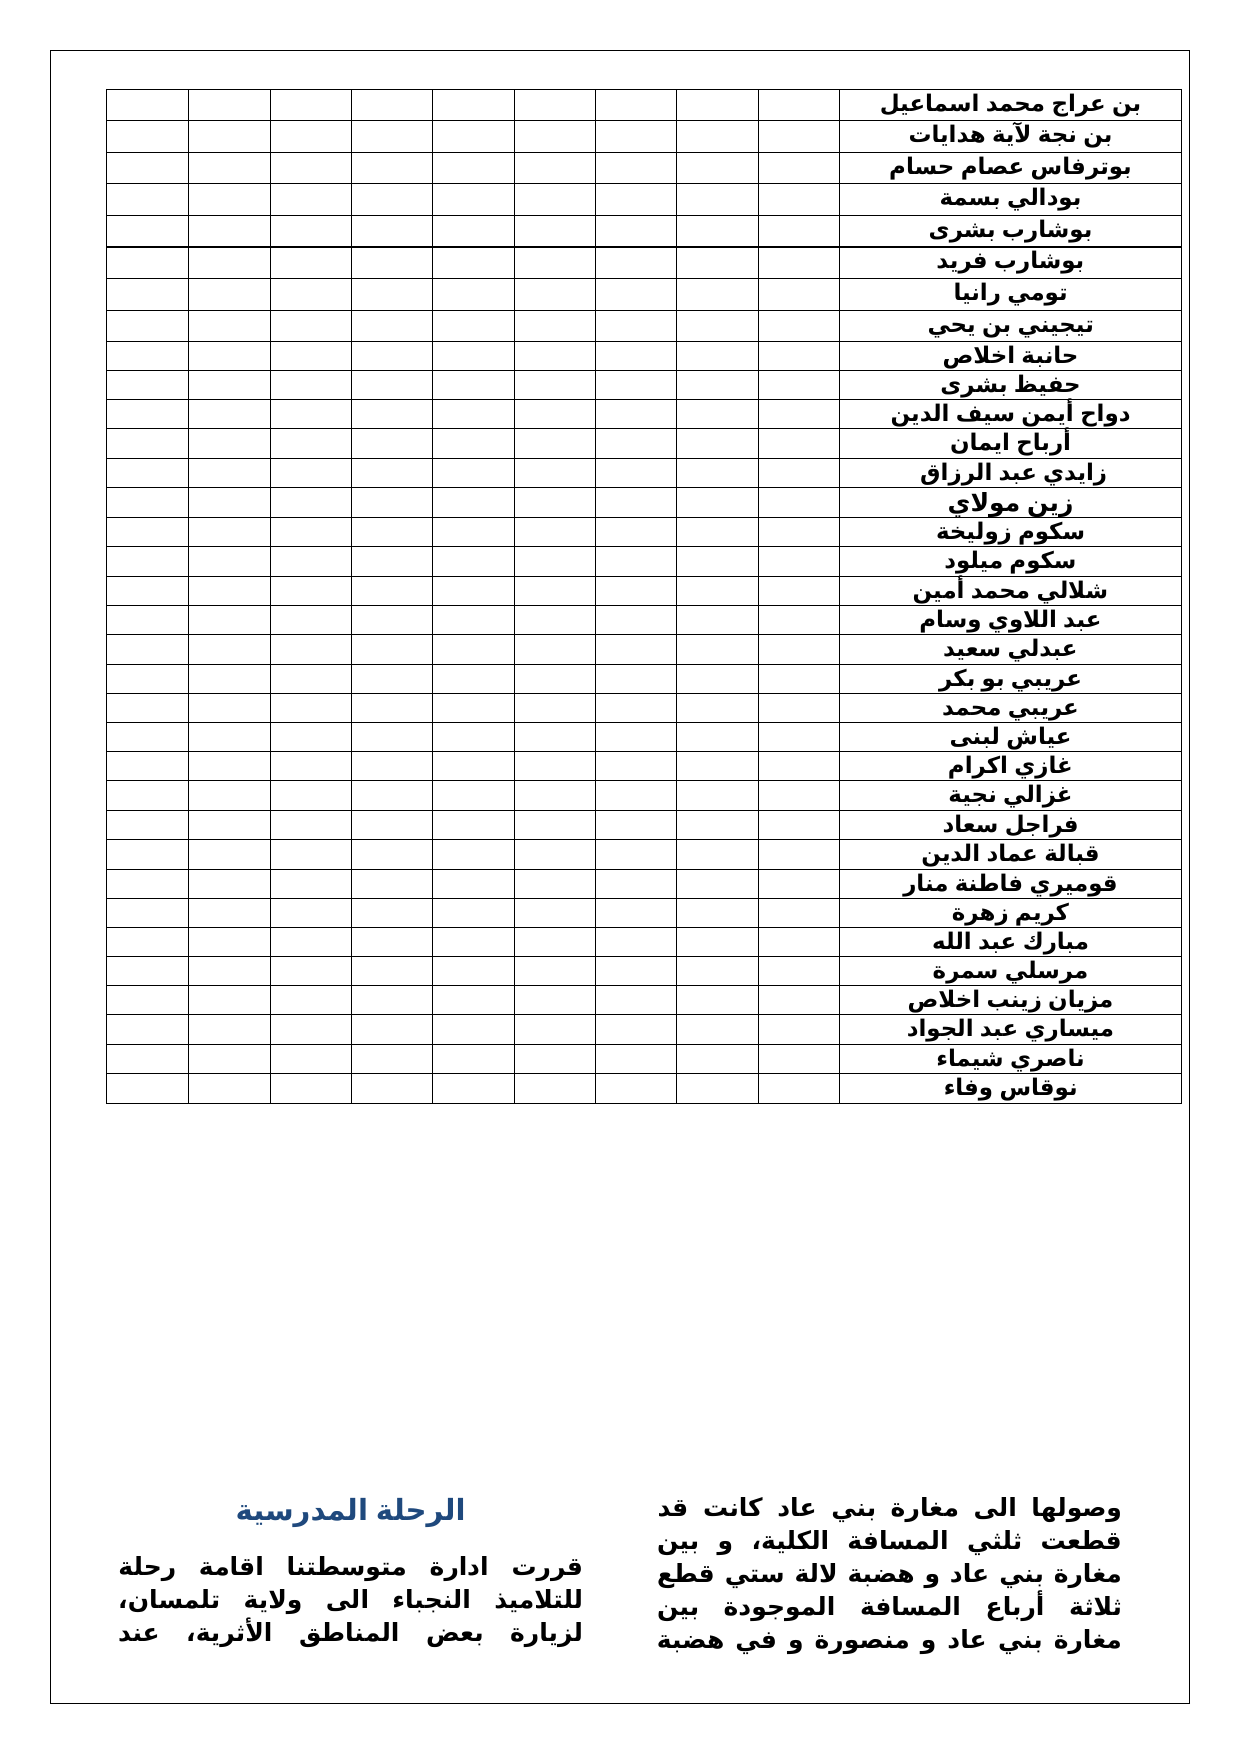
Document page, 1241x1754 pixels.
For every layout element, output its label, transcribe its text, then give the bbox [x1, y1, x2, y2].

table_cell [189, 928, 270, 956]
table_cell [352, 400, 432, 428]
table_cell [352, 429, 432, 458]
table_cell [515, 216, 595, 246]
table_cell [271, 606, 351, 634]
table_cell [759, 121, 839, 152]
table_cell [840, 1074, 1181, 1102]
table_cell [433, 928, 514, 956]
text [118, 1552, 583, 1647]
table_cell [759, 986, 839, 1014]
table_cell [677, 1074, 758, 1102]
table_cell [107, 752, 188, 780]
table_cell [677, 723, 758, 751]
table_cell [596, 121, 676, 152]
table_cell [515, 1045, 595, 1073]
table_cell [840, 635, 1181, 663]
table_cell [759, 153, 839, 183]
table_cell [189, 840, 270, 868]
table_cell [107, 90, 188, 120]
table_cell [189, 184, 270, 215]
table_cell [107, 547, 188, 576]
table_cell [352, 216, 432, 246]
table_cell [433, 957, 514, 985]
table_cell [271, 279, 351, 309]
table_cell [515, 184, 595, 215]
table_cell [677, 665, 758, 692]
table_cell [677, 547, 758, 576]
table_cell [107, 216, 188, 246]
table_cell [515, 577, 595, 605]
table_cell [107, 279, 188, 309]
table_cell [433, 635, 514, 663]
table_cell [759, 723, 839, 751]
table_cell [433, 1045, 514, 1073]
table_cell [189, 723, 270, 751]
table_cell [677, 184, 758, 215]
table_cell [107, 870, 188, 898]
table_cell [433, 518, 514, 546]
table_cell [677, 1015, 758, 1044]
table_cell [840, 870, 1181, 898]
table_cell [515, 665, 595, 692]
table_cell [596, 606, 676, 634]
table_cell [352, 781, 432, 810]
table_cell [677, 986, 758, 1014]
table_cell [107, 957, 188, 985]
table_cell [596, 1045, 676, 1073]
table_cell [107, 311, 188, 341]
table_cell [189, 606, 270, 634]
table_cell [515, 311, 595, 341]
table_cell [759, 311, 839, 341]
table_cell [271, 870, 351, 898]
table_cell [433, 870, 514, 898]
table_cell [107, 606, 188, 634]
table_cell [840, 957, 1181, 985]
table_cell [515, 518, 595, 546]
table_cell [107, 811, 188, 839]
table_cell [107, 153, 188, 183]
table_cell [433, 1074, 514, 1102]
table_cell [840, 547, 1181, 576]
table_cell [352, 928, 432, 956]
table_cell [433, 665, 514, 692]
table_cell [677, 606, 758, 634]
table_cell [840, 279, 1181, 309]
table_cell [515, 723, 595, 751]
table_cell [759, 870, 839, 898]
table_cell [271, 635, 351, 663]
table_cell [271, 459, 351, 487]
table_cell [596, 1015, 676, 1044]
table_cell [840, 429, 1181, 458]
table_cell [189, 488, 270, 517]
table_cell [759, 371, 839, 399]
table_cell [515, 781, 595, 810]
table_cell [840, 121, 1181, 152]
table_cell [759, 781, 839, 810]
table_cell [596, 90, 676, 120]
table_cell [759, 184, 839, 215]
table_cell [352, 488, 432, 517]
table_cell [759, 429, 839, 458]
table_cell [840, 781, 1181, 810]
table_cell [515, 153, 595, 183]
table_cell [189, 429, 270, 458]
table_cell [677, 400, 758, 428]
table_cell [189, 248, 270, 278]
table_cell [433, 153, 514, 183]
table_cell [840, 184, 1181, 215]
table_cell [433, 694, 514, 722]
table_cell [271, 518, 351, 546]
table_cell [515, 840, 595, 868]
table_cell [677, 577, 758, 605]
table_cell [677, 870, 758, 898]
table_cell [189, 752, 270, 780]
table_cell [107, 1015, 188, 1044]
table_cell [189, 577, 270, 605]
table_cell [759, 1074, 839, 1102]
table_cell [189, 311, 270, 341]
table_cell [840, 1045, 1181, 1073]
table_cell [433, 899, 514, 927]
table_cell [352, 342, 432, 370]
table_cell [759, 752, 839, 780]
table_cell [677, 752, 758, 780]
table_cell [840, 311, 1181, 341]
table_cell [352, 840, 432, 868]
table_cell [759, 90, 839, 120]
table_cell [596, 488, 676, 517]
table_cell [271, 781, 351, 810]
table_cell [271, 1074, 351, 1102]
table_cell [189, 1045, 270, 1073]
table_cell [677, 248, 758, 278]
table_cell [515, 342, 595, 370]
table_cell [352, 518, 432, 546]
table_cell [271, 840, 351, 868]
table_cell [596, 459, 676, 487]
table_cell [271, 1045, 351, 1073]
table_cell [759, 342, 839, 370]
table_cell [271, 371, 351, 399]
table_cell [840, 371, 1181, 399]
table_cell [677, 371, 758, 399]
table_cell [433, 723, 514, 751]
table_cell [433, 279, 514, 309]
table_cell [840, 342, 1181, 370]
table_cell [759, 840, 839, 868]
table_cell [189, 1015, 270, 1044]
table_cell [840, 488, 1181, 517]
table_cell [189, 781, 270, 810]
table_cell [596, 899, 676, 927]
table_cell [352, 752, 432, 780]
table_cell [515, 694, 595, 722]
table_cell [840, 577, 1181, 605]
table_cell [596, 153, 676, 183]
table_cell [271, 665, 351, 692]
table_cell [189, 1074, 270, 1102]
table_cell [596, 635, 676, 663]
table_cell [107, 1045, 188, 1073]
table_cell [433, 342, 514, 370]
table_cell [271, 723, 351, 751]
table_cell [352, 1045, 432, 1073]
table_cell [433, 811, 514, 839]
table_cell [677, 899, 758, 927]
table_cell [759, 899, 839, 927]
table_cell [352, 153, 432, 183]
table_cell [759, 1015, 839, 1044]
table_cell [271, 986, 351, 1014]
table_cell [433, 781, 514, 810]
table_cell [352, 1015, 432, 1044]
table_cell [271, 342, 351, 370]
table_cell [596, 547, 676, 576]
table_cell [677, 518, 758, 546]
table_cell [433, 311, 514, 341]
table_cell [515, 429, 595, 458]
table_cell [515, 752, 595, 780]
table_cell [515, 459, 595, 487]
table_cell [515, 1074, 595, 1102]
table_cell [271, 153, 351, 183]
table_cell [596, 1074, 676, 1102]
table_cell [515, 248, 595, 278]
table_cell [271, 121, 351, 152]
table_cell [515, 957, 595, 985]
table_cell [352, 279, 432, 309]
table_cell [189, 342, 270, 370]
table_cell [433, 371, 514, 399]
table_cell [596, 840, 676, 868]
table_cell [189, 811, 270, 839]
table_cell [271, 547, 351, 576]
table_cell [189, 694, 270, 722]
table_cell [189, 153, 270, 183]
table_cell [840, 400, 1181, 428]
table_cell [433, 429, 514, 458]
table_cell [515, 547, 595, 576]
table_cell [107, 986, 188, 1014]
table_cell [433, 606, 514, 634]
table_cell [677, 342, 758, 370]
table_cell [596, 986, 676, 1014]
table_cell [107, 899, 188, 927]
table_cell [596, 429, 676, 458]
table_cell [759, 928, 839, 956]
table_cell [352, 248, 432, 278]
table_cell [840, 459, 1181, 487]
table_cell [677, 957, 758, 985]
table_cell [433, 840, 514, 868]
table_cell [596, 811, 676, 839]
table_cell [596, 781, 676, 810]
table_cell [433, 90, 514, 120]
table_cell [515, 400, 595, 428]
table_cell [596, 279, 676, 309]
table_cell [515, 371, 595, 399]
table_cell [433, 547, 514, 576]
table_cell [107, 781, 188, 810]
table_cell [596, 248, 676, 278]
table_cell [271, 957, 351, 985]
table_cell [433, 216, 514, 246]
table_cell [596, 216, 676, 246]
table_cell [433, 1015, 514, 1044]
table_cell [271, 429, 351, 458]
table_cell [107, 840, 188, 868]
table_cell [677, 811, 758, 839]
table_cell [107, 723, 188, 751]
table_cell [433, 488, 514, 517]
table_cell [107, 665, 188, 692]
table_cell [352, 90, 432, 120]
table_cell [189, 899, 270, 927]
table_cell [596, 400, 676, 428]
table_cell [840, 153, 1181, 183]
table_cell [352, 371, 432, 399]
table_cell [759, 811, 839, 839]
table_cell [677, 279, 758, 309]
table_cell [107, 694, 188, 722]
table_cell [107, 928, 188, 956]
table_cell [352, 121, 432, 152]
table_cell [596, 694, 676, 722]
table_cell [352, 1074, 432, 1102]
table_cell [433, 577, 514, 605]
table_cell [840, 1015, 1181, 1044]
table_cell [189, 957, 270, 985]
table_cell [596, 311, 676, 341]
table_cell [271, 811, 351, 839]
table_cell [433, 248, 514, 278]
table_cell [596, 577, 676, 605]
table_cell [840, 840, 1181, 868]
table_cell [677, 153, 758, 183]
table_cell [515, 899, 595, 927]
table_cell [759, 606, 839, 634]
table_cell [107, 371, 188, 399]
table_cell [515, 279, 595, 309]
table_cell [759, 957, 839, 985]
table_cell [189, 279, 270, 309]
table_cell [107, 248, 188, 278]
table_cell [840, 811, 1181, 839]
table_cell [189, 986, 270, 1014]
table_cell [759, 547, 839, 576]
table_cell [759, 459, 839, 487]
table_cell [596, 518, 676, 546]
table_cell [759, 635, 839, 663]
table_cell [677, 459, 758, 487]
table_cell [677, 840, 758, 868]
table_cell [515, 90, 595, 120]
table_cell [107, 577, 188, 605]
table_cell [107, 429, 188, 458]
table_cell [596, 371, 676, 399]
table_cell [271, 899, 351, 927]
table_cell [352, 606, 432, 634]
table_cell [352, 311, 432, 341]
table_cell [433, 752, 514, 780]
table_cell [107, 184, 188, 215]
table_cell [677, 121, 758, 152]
text الرحلة المدرسية [118, 1493, 583, 1526]
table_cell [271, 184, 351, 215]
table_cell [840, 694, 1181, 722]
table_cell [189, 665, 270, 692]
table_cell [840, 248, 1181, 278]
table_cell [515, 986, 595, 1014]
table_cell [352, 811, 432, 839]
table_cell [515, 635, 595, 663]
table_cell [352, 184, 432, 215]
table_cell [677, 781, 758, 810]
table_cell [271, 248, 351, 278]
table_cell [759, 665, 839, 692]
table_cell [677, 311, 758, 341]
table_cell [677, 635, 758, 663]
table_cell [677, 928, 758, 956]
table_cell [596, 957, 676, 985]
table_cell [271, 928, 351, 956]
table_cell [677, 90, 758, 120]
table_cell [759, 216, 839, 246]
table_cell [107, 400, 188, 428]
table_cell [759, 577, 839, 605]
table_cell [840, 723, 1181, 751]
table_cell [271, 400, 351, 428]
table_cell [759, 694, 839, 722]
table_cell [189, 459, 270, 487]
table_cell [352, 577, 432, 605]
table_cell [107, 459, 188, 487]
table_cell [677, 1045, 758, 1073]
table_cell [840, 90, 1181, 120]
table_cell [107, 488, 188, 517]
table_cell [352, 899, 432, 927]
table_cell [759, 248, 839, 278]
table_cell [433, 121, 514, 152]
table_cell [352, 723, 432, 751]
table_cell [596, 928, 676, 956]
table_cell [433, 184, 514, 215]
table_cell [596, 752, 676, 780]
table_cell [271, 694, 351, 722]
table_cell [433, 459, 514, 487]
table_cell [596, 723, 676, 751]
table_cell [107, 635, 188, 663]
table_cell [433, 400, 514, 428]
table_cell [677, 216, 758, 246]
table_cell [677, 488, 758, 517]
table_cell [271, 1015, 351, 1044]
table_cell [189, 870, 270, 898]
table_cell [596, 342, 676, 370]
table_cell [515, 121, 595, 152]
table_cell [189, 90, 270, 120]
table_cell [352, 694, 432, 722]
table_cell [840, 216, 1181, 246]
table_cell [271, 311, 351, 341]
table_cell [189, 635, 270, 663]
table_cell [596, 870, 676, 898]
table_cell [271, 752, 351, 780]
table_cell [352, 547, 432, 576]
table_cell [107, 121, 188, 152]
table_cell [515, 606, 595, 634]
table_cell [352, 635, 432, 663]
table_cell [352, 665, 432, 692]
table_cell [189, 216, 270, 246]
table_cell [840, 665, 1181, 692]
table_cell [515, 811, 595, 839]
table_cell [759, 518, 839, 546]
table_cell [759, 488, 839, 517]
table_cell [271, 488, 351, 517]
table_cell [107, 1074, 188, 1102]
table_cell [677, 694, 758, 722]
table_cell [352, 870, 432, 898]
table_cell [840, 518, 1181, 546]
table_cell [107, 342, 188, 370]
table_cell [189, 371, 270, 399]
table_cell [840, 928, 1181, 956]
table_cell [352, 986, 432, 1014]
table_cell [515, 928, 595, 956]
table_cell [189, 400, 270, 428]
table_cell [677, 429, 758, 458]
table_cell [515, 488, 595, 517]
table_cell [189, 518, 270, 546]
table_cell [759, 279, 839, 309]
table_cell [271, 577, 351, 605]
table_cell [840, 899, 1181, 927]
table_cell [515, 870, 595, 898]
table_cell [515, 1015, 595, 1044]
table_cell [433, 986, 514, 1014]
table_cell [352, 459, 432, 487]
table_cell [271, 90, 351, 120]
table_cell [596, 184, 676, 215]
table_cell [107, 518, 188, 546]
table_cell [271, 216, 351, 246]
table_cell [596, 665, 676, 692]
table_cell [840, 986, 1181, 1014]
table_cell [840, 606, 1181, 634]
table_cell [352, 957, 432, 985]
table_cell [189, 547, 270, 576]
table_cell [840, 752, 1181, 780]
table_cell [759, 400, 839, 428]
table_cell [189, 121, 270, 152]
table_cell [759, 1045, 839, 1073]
